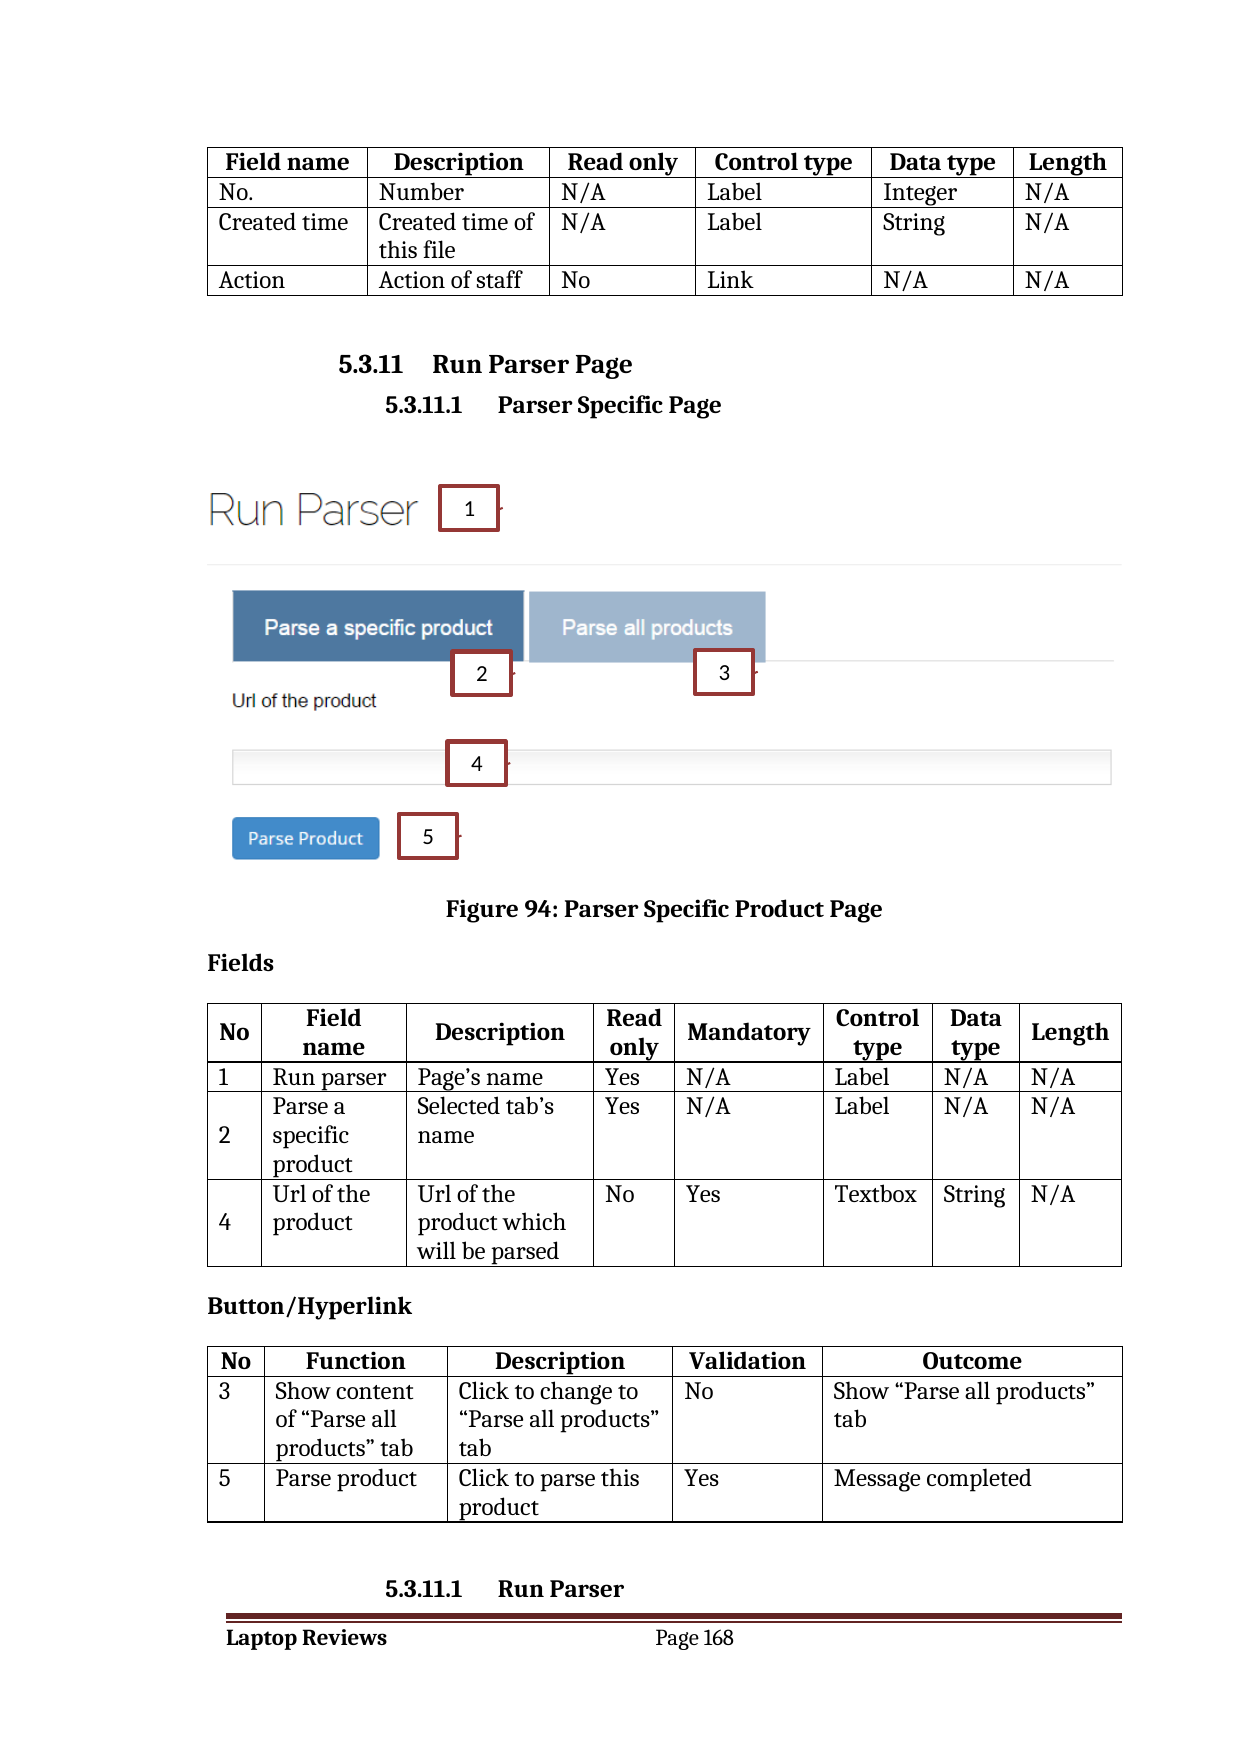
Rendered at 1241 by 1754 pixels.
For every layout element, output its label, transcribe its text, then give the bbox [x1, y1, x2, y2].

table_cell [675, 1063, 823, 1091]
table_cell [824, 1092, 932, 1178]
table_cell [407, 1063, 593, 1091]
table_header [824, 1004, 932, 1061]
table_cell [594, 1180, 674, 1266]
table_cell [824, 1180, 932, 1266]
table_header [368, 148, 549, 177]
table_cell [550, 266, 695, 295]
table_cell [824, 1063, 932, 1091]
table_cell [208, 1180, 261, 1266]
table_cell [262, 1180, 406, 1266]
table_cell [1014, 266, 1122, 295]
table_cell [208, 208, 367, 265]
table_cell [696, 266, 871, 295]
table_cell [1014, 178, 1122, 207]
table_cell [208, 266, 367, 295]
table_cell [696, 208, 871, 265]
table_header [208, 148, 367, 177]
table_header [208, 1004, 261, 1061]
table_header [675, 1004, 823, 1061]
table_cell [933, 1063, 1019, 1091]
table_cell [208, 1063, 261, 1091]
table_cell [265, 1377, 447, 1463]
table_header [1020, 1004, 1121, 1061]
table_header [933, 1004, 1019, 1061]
text Fields [207, 949, 1122, 978]
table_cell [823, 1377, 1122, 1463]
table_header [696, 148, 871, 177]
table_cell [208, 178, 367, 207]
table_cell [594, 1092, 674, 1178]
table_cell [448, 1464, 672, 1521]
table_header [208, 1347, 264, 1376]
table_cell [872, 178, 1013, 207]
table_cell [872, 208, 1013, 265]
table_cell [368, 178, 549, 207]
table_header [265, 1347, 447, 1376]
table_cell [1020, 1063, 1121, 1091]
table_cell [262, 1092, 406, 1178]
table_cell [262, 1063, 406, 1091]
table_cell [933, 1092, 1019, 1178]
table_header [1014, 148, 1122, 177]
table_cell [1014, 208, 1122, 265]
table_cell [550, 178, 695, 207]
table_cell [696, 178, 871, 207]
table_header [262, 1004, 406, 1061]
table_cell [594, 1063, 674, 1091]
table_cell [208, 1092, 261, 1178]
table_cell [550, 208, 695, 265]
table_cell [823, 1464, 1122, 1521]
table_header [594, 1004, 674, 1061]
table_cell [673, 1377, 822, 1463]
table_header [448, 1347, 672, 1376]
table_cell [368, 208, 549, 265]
text Figure 94: Parser Specific Product Page [207, 895, 1122, 924]
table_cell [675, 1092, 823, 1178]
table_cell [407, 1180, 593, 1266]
subtitle Run Parser Page [338, 349, 1122, 380]
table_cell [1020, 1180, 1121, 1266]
text Button/Hyperlink [207, 1292, 1122, 1321]
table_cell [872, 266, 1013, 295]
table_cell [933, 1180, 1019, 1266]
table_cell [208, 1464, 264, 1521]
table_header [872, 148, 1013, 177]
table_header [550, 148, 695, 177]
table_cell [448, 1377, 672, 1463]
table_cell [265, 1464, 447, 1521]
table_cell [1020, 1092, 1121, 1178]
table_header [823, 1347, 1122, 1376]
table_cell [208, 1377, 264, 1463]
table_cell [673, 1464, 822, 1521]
subtitle Parser Specific Page [385, 391, 1122, 419]
picture [207, 484, 1122, 871]
subtitle Run Parser [385, 1575, 1122, 1604]
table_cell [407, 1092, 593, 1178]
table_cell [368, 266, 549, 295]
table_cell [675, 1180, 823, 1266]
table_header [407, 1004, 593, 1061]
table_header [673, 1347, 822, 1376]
